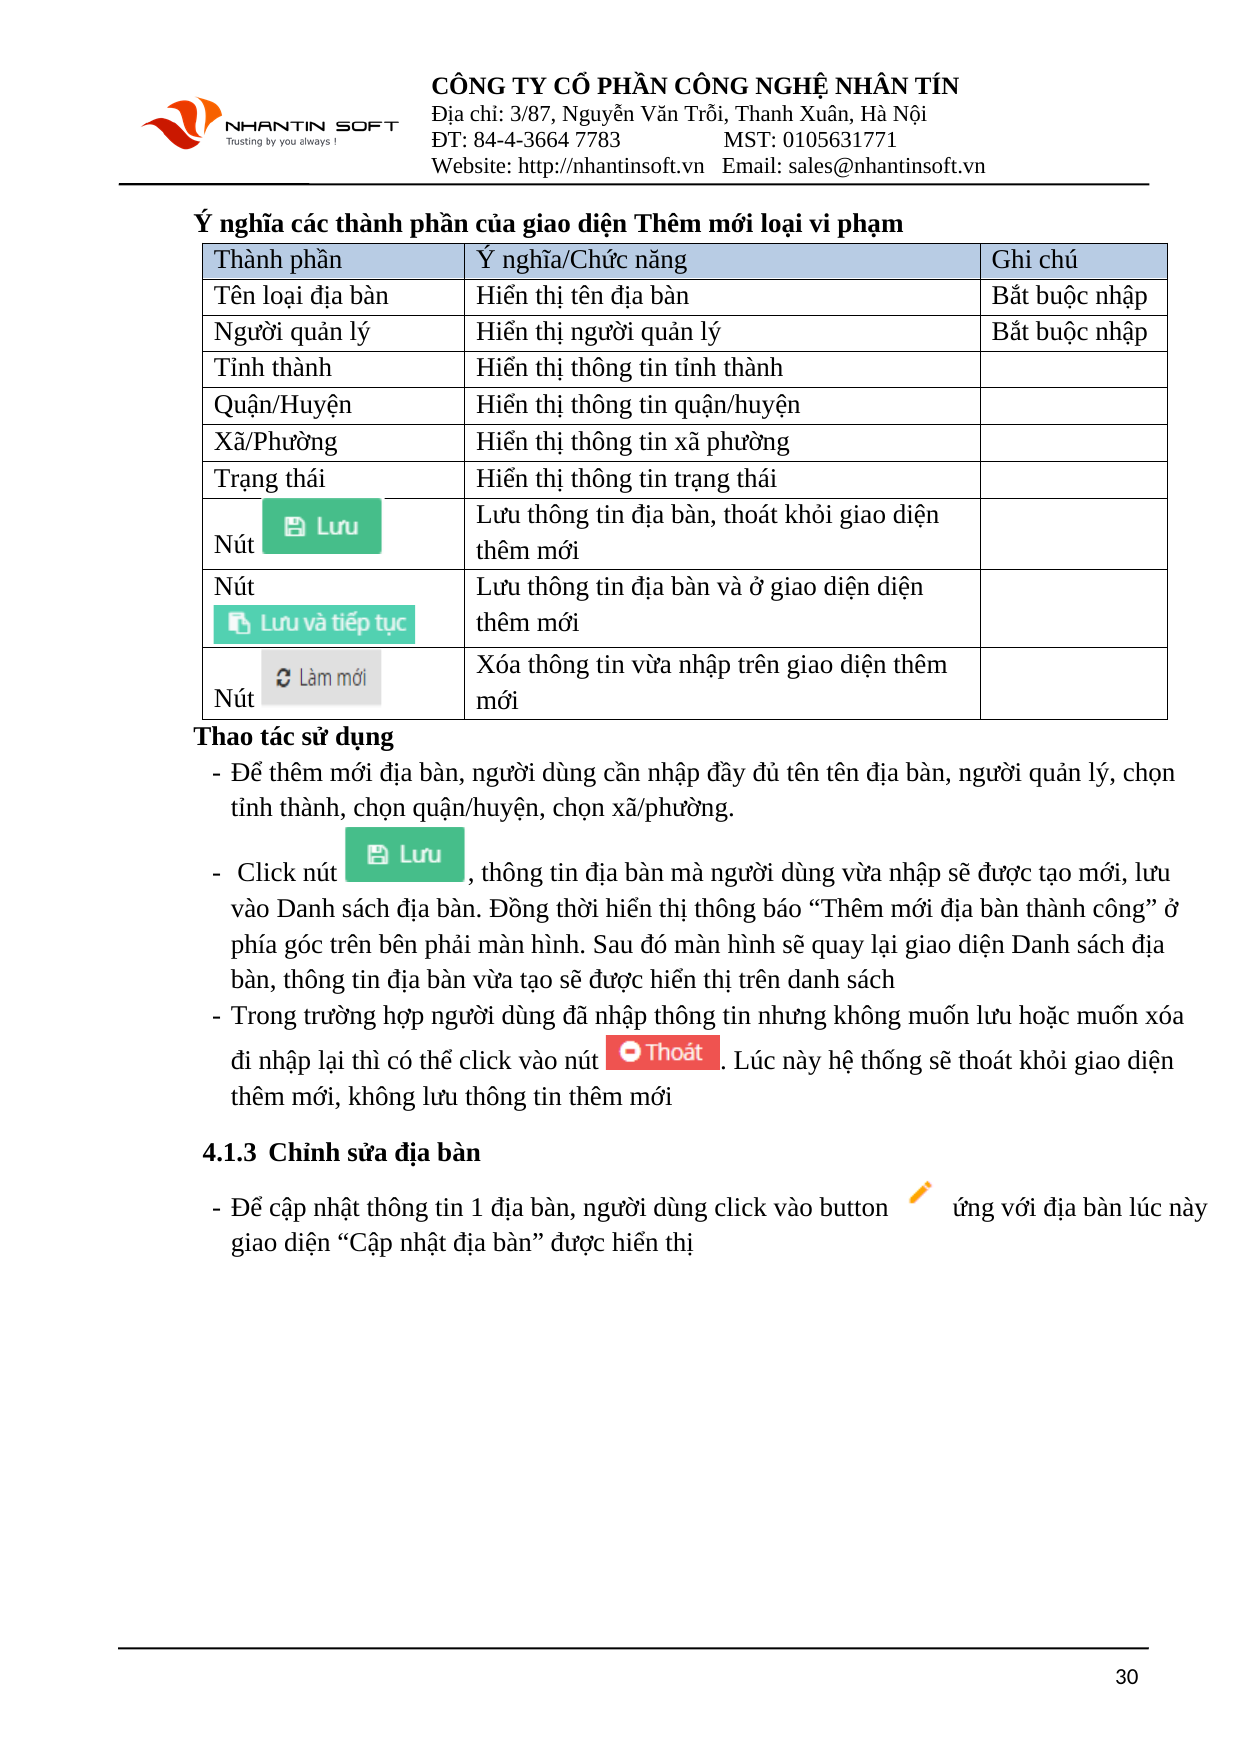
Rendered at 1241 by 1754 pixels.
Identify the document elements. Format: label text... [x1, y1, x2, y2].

table_cell Lưu thông tin địa bàn, thoát khỏi giao diện thêm mới [465, 499, 980, 569]
table_cell Hiển thị thông tin quận/huyện [465, 388, 980, 424]
table_cell Bắt buộc nhập [981, 280, 1167, 314]
list Click nút , thông tin địa bàn mà người dùng vừa nhập sẽ được tạo mới, lưu vào Danh sách địa bàn. Đồng thời hiển thị thông báo “Thêm mới địa bàn thành công” ở phía góc trên bên phải màn hình. Sau đó màn hình sẽ quay lại giao diện Danh sách địa bàn, thông tin địa bàn vừa tạo sẽ được hiển thị trên danh sách [212, 827, 1209, 995]
table_cell Lưu thông tin địa bàn và ở giao diện diện thêm mới [465, 570, 980, 647]
table_cell Quận/Huyện [203, 388, 464, 424]
subtitle Thao tác sử dụng [118, 720, 1209, 751]
table_cell Hiển thị thông tin trạng thái [465, 462, 980, 498]
table_cell Hiển thị thông tin tỉnh thành [465, 352, 980, 387]
list Để cập nhật thông tin 1 địa bàn, người dùng click vào button ứng với địa bàn lúc này giao diện “Cập nhật địa bàn” được hiển thị [212, 1172, 1209, 1257]
picture [895, 1172, 946, 1216]
list Để thêm mới địa bàn, người dùng cần nhập đầy đủ tên tên địa bàn, người quản lý, chọn tỉnh thành, chọn quận/huyện, chọn xã/phường. [212, 756, 1209, 822]
picture [261, 648, 382, 708]
table_cell Hiển thị thông tin xã phường [465, 425, 980, 461]
table_cell [981, 462, 1167, 498]
table_cell [981, 570, 1167, 647]
table_cell Nút [203, 499, 464, 569]
table_cell Nút [203, 570, 464, 647]
table_cell Trạng thái [203, 462, 464, 498]
table_cell Hiển thị người quản lý [465, 316, 980, 351]
picture [261, 498, 385, 554]
subtitle Chỉnh sửa địa bàn [202, 1136, 1209, 1168]
picture [344, 827, 468, 882]
table_cell [981, 388, 1167, 424]
table_cell Nút [203, 648, 464, 719]
list Trong trường hợp người dùng đã nhập thông tin nhưng không muốn lưu hoặc muốn xóa đi nhập lại thì có thể click vào nút . Lúc này hệ thống sẽ thoát khỏi giao diện thêm mới, không lưu thông tin thêm mới [212, 999, 1209, 1111]
picture [129, 70, 409, 176]
table_cell Xã/Phường [203, 425, 464, 461]
table_header Thành phần [203, 244, 464, 278]
table_cell Tỉnh thành [203, 352, 464, 387]
table_header Ý nghĩa/Chức năng [465, 244, 980, 278]
picture [213, 605, 416, 644]
table_cell [981, 352, 1167, 387]
subtitle Ý nghĩa các thành phần của giao diện Thêm mới loại vi phạm [118, 207, 1209, 238]
table_cell Người quản lý [203, 316, 464, 351]
table_cell Bắt buộc nhập [981, 316, 1167, 351]
table_header Ghi chú [981, 244, 1167, 278]
table_cell Xóa thông tin vừa nhập trên giao diện thêm mới [465, 648, 980, 719]
picture [605, 1035, 720, 1070]
table_cell [981, 648, 1167, 719]
table_cell [981, 499, 1167, 569]
table_cell Hiển thị tên địa bàn [465, 280, 980, 314]
table_cell Tên loại địa bàn [203, 280, 464, 314]
table_cell [981, 425, 1167, 461]
